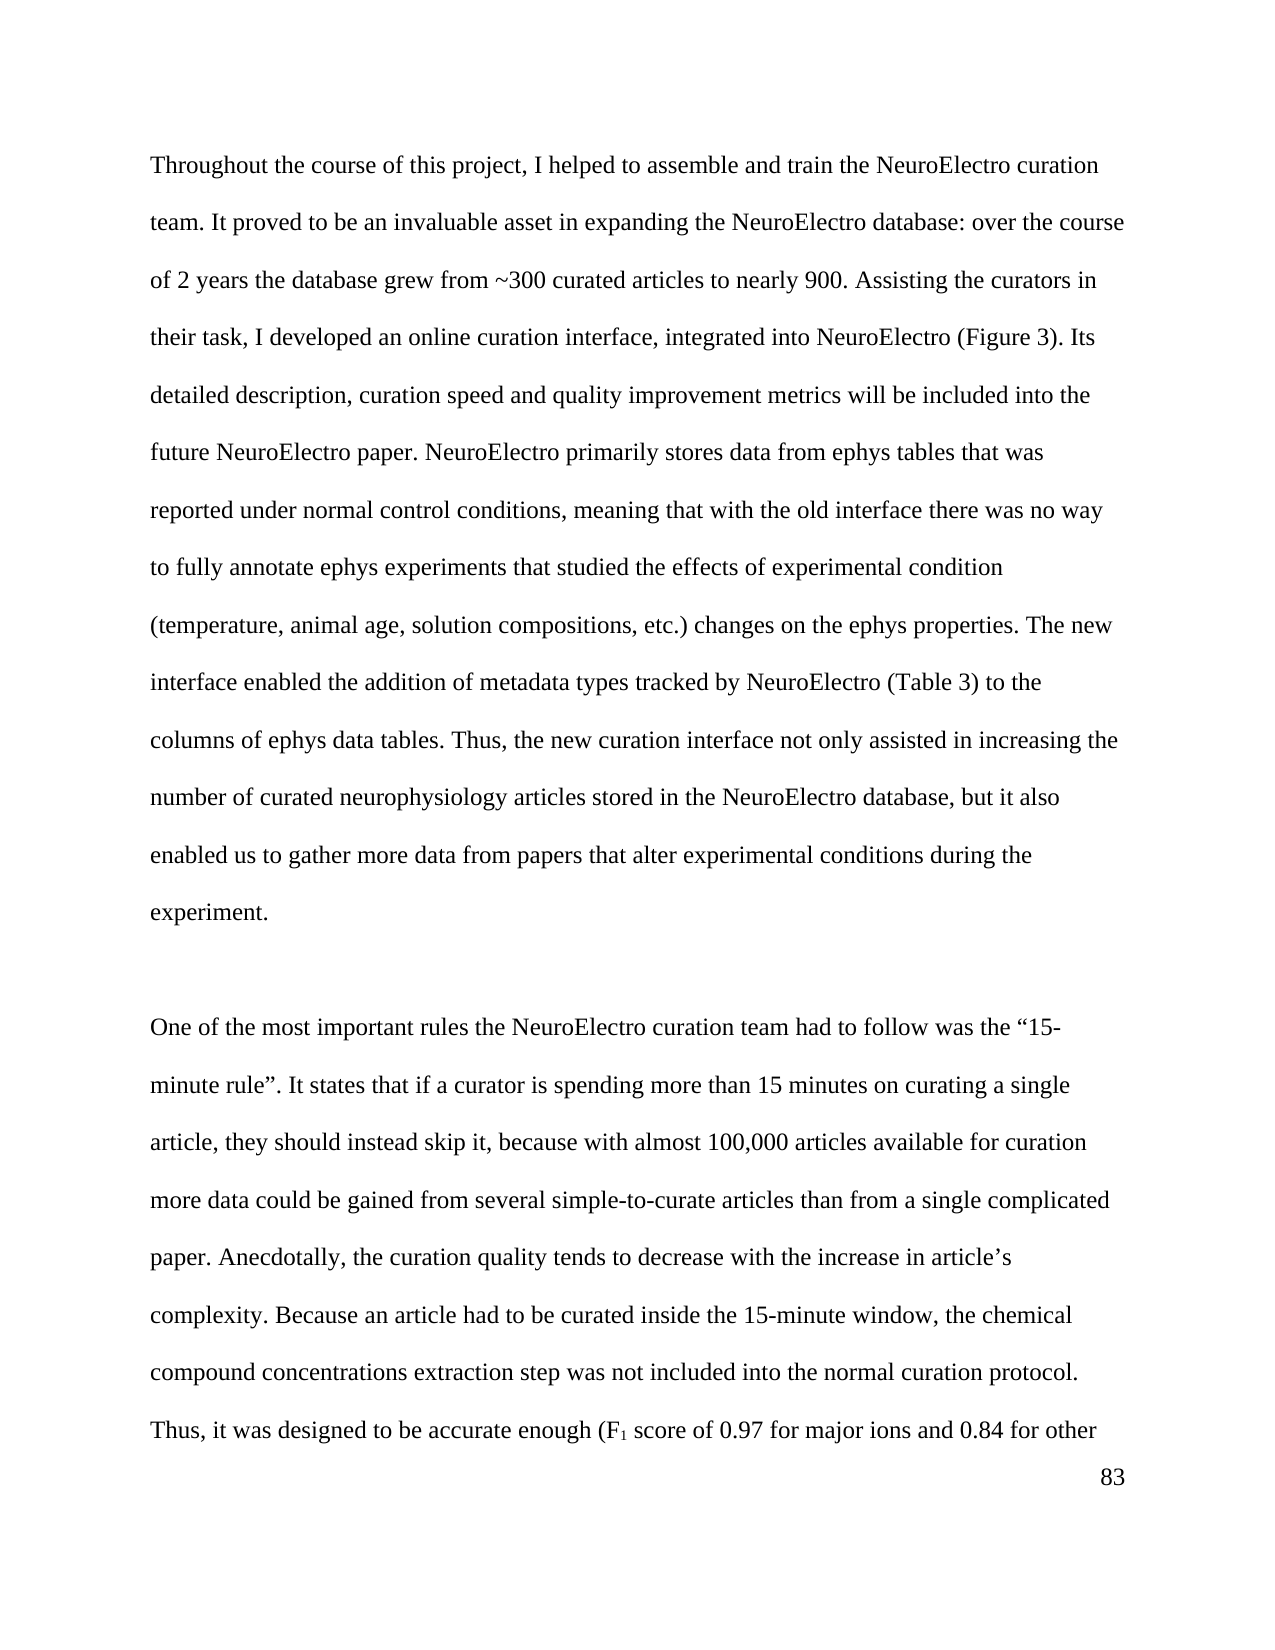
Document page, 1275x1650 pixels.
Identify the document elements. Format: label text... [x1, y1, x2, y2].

text Throughout the course of this project, I helped to assemble and train the NeuroElectro curation team. It proved to be an invaluable asset in expanding the NeuroElectro database: over the course of 2 years the database grew from ~300 curated articles to nearly 900. Assisting the curators in their task, I developed an online curation interface, integrated into NeuroElectro (Figure 3). Its detailed description, curation speed and quality improvement metrics will be included into the future NeuroElectro paper. NeuroElectro primarily stores data from ephys tables that was reported under normal control conditions, meaning that with the old interface there was no way to fully annotate ephys experiments that studied the effects of experimental condition (temperature, animal age, solution compositions, etc.) changes on the ephys properties. The new interface enabled the addition of metadata types tracked by NeuroElectro (Table 3) to the columns of ephys data tables. Thus, the new curation interface not only assisted in increasing the number of curated neurophysiology articles stored in the NeuroElectro database, but it also enabled us to gather more data from papers that alter experimental conditions during the experiment. [150, 150, 1125, 926]
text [150, 1012, 1125, 1444]
